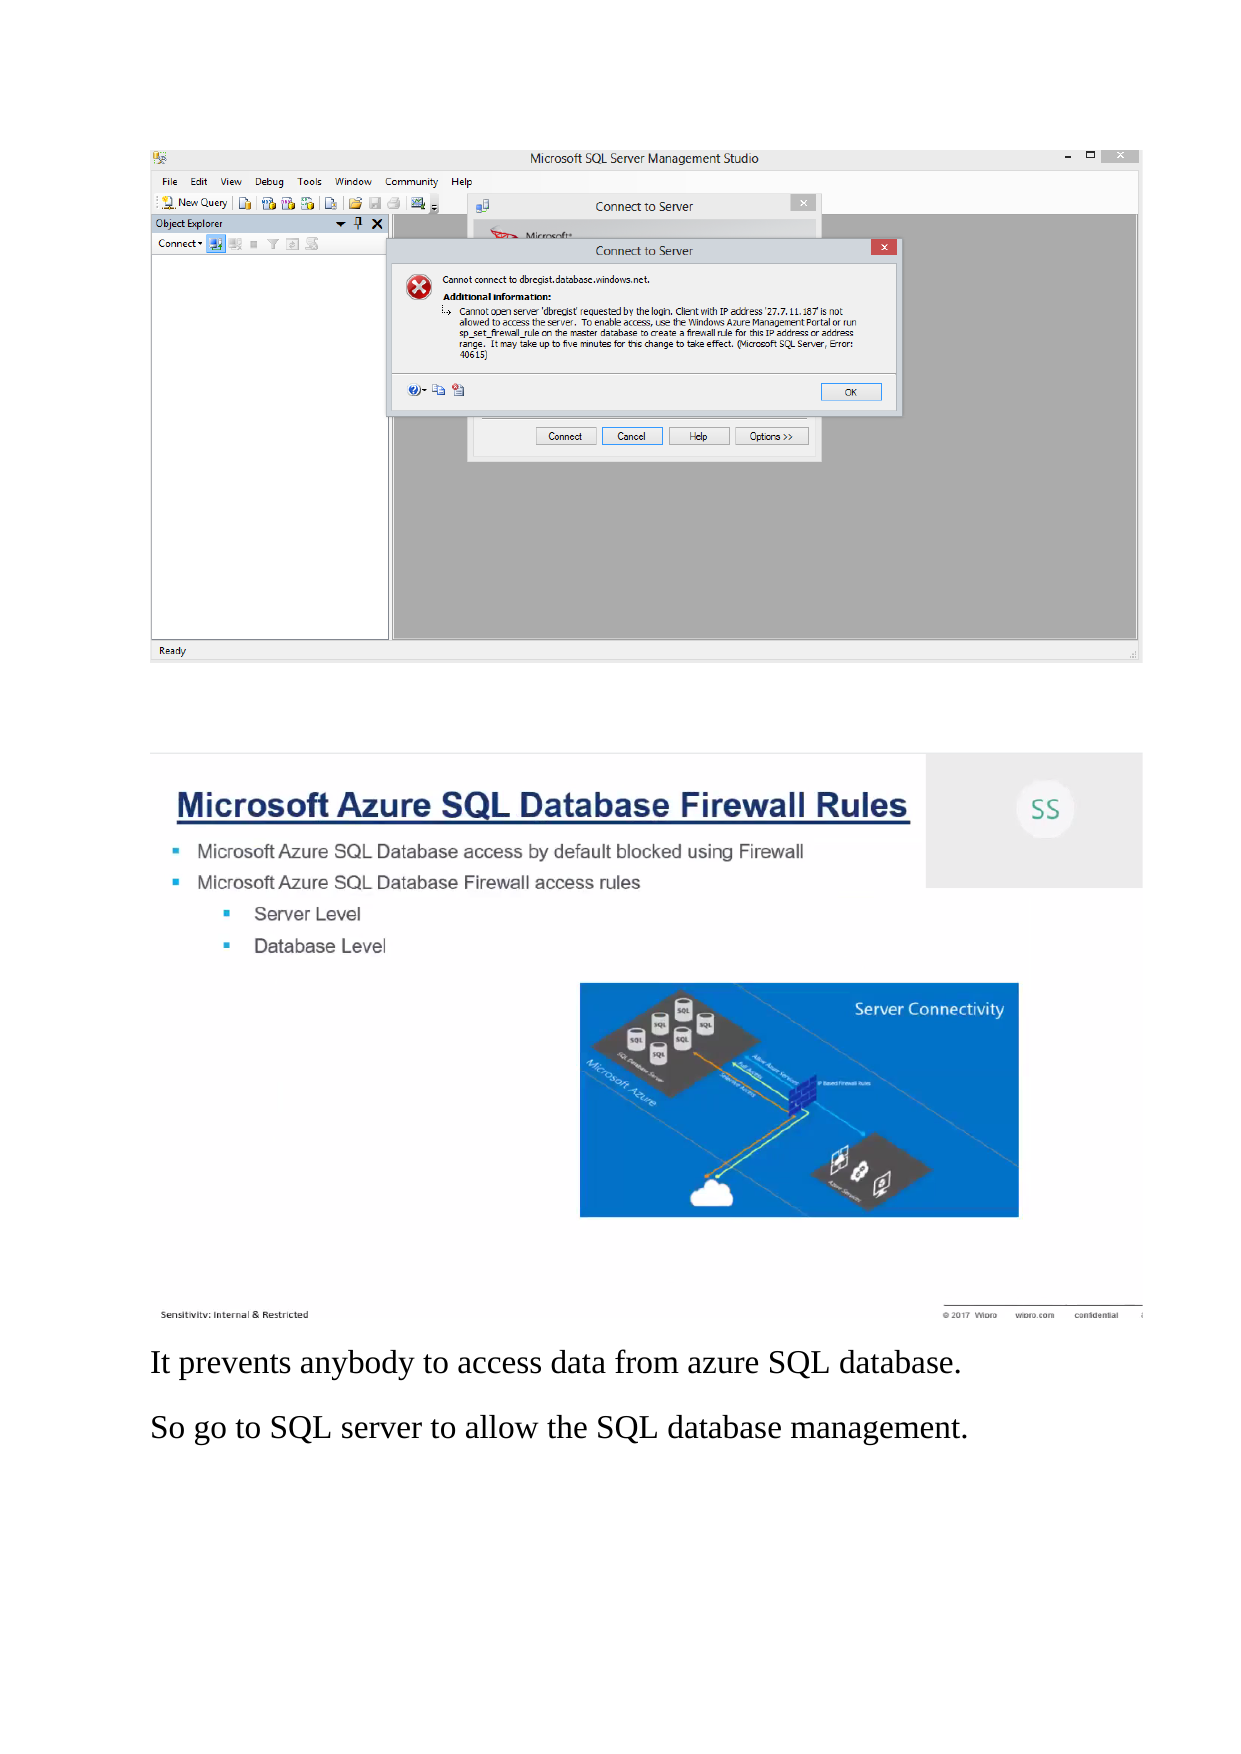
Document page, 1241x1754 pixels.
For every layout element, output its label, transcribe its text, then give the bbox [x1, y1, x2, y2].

picture [150, 150, 1143, 663]
text It prevents anybody to access data from azure SQL database. [150, 1343, 1090, 1381]
text So go to SQL server to allow the SQL database management. [150, 1407, 1090, 1446]
picture [150, 752, 1143, 1318]
